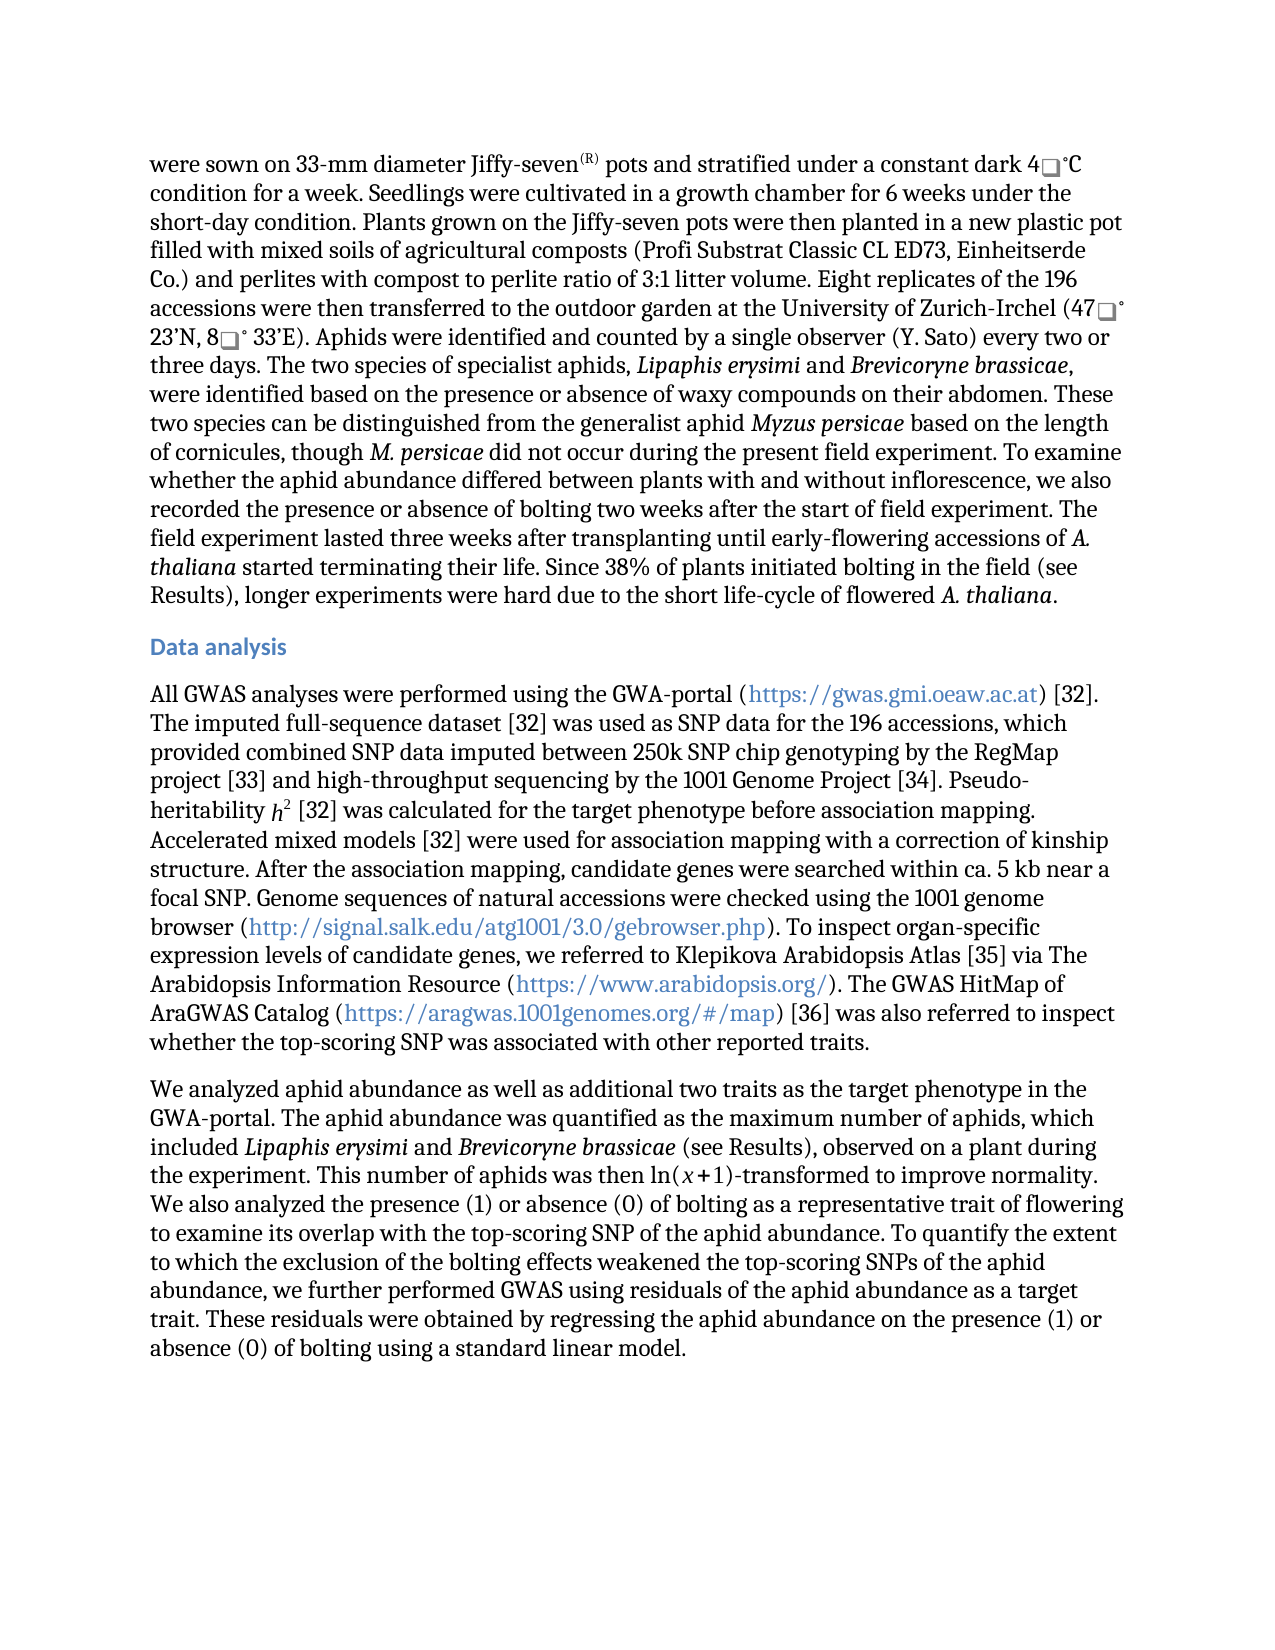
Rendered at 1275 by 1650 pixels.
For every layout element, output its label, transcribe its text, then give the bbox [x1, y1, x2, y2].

text All GWAS analyses were performed using the GWA-portal (https://gwas.gmi.oeaw.ac.at) [32]. The imputed full-sequence dataset [32] was used as SNP data for the 196 accessions, which provided combined SNP data imputed between 250k SNP chip genotyping by the RegMap project [33] and high-throughput sequencing by the 1001 Genome Project [34]. Pseudo-heritability [32] was calculated for the target phenotype before association mapping. Accelerated mixed models [32] were used for association mapping with a correction of kinship structure. After the association mapping, candidate genes were searched within ca. 5 kb near a focal SNP. Genome sequences of natural accessions were checked using the 1001 genome browser (http://signal.salk.edu/atg1001/3.0/gebrowser.php). To inspect organ-specific expression levels of candidate genes, we referred to Klepikova Arabidopsis Atlas [35] via The Arabidopsis Information Resource (https://www.arabidopsis.org/). The GWAS HitMap of AraGWAS Catalog (https://aragwas.1001genomes.org/#/map) [36] was also referred to inspect whether the top-scoring SNP was associated with other reported traits. [150, 680, 1125, 1056]
text We analyzed aphid abundance as well as additional two traits as the target phenotype in the GWA-portal. The aphid abundance was quantified as the maximum number of aphids, which included Lipaphis erysimi and Brevicoryne brassicae (see Results), observed on a plant during the experiment. This number of aphids was then ln()-transformed to improve normality. We also analyzed the presence (1) or absence (0) of bolting as a representative trait of flowering to examine its overlap with the top-scoring SNP of the aphid abundance. To quantify the extent to which the exclusion of the bolting effects weakened the top-scoring SNPs of the aphid abundance, we further performed GWAS using residuals of the aphid abundance as a target trait. These residuals were obtained by regressing the aphid abundance on the presence (1) or absence (0) of bolting using a standard linear model. [150, 1075, 1125, 1362]
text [150, 150, 1125, 610]
subtitle Data analysis [150, 631, 1125, 661]
